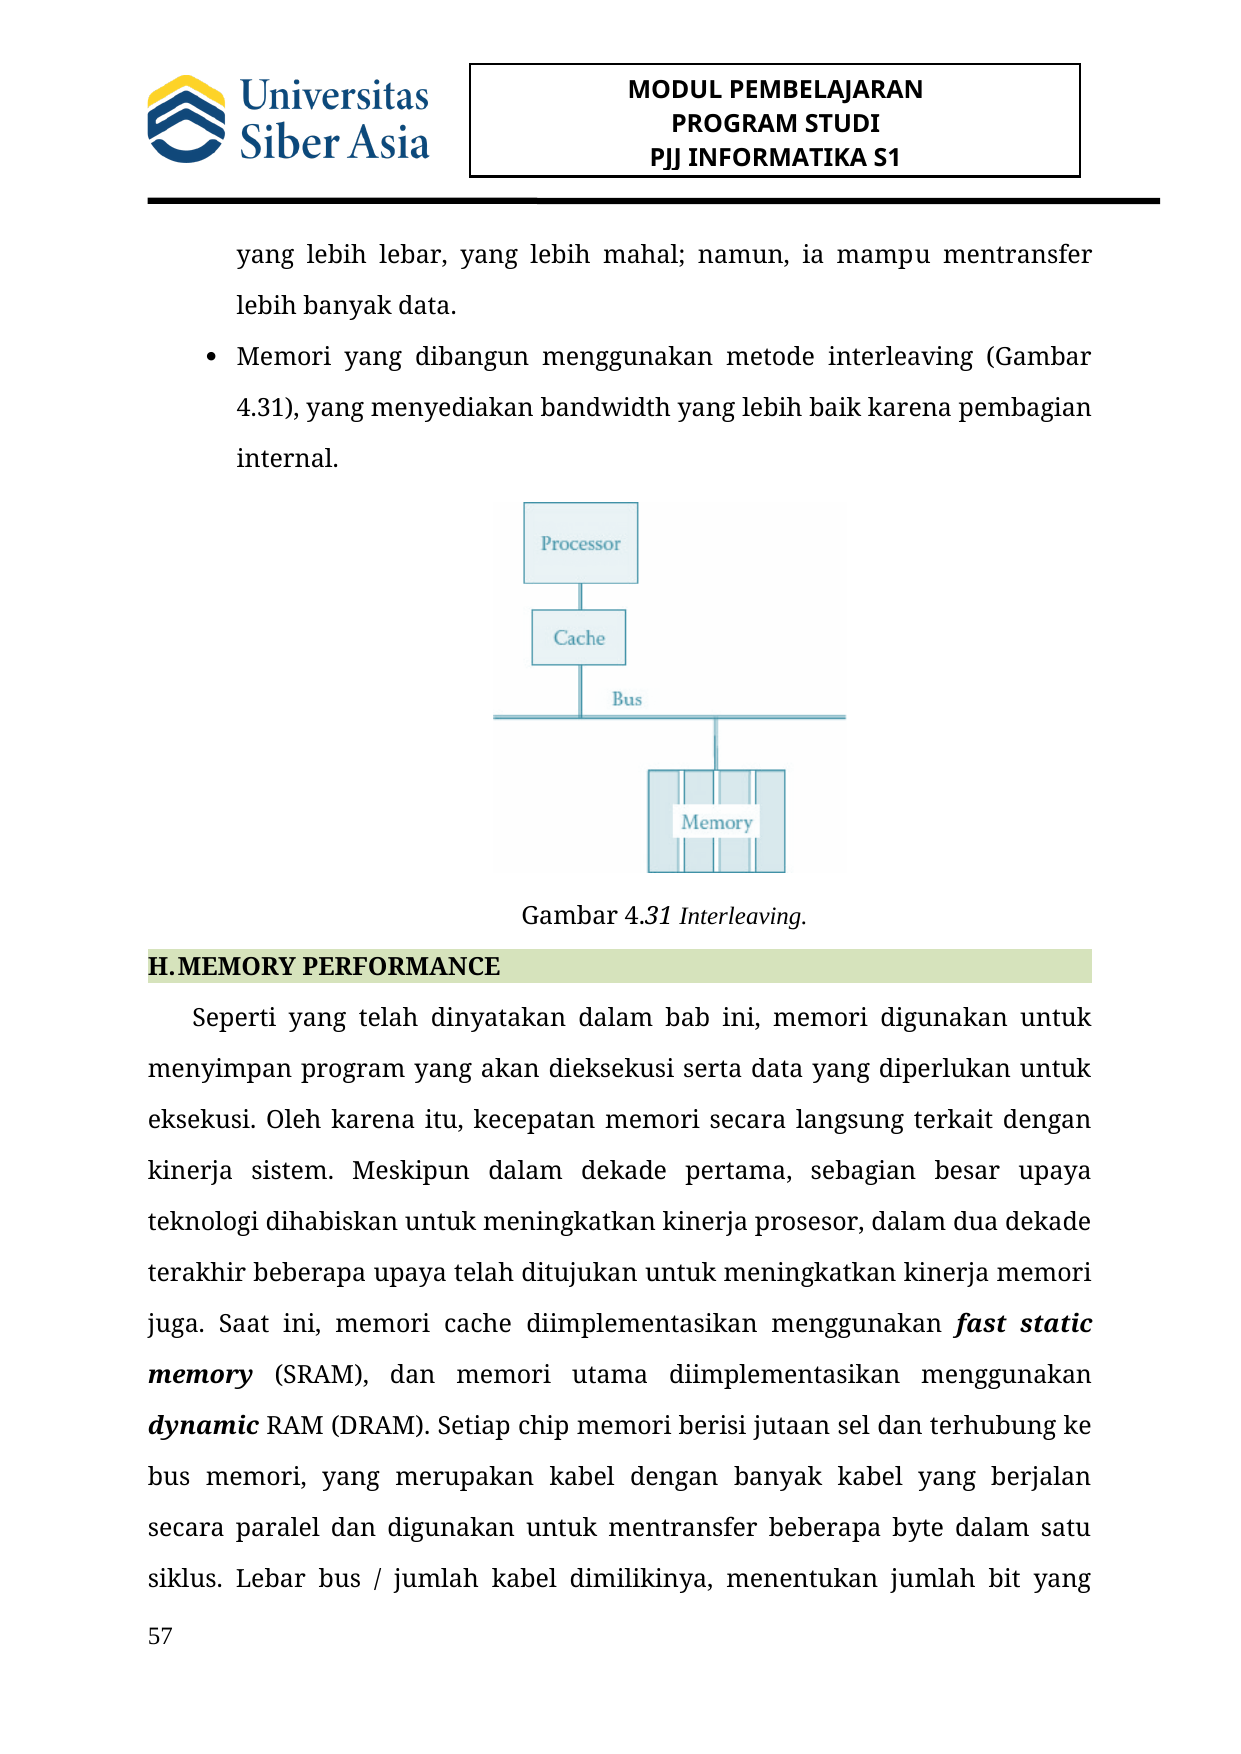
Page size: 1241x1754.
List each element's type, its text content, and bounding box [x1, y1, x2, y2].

picture [147, 75, 430, 163]
list Gambar 4.31 Interleaving. [236, 898, 1092, 932]
list Memori yang dibangun menggunakan metode interleaving (Gambar 4.31), yang menyediakan bandwidth yang lebih baik karena pembagian internal. [207, 338, 1092, 474]
text H. MEMORY PERFORMANCE [148, 949, 1092, 983]
